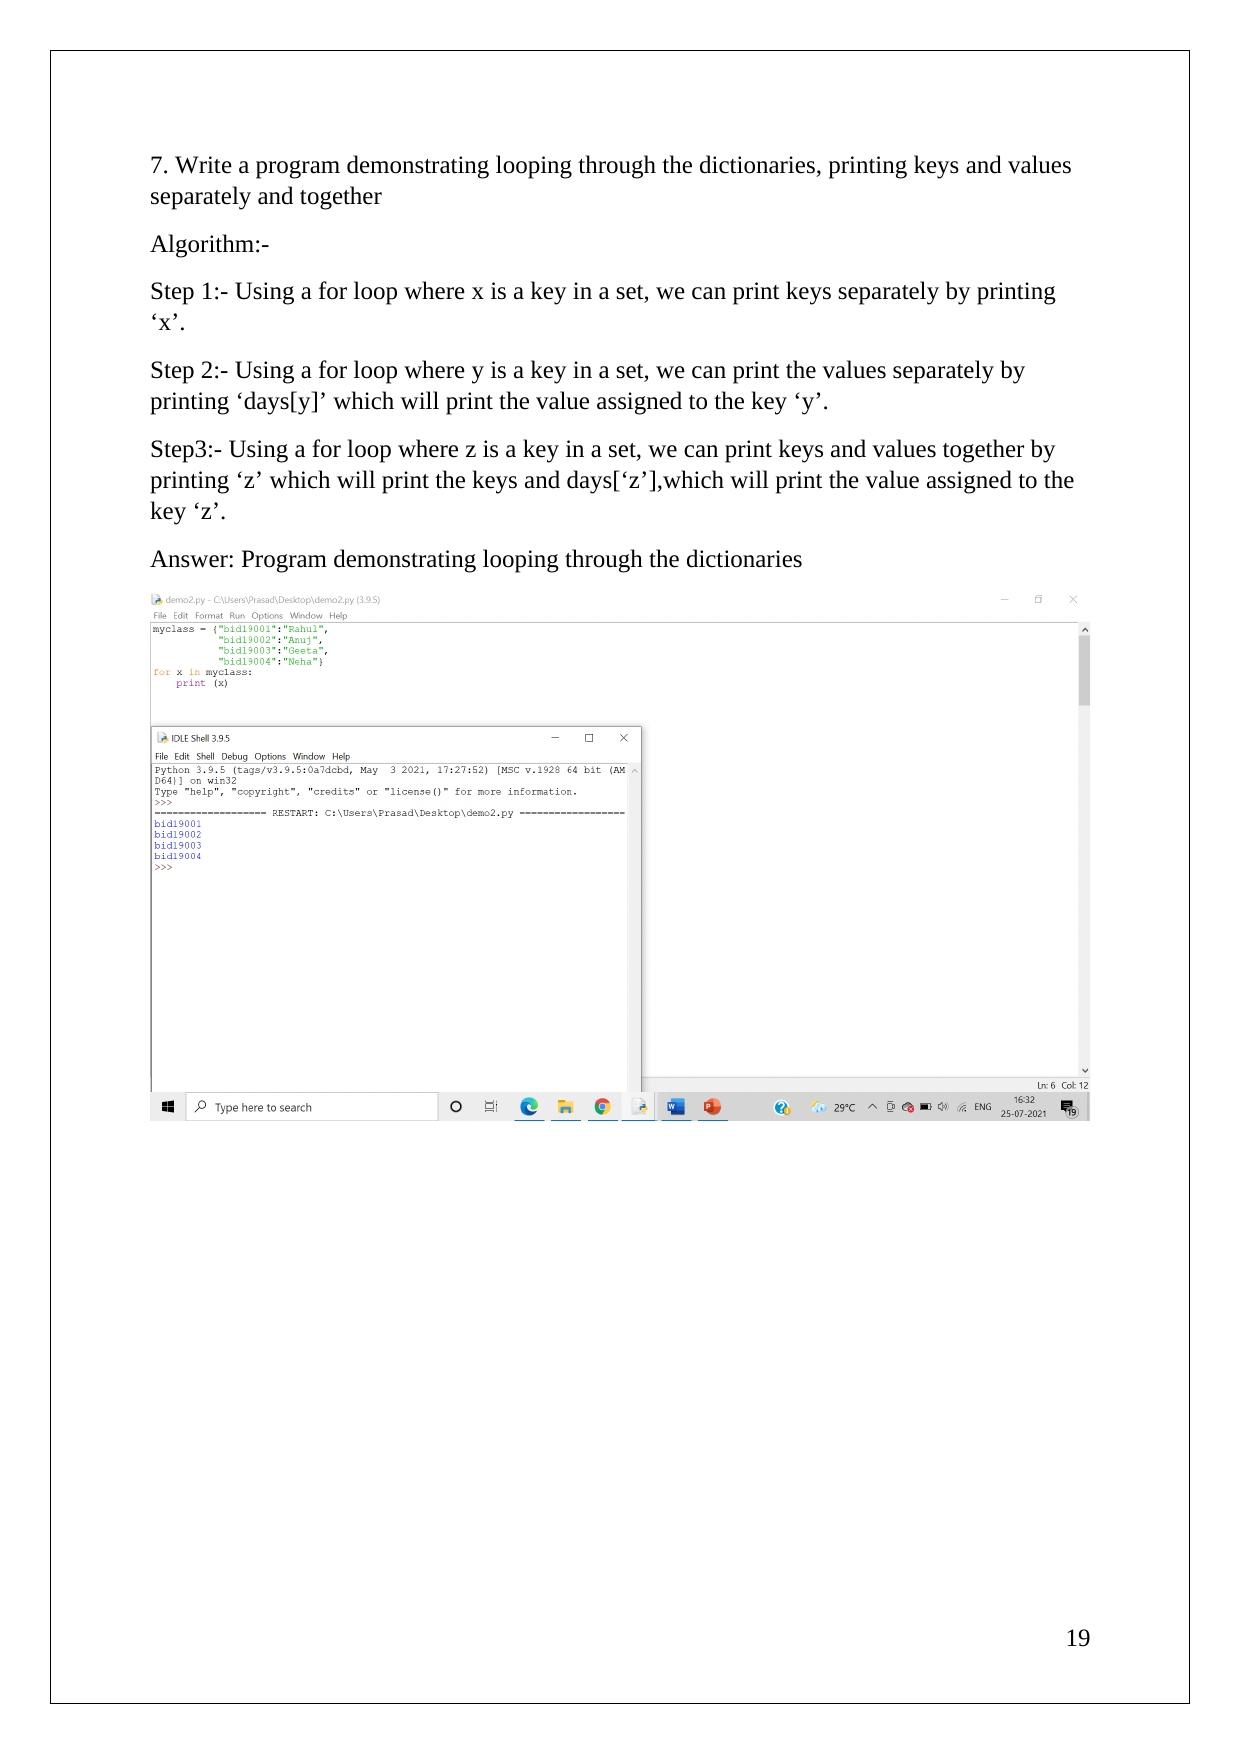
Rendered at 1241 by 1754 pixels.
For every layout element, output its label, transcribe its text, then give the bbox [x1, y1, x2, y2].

text Step 2:- Using a for loop where y is a key in a set, we can print the values separately by printing ‘days[y]’ which will print the value assigned to the key ‘y’. [150, 355, 1090, 415]
text Step3:- Using a for loop where z is a key in a set, we can print keys and values together by printing ‘z’ which will print the keys and days[‘z’],which will print the value assigned to the key ‘z’. [150, 434, 1090, 525]
text Algorithm:- [150, 229, 1090, 257]
text Step 1:- Using a for loop where x is a key in a set, we can print keys separately by printing ‘x’. [150, 276, 1090, 336]
text 7. Write a program demonstrating looping through the dictionaries, printing keys and values separately and together [150, 150, 1090, 210]
text Answer: Program demonstrating looping through the dictionaries [150, 544, 1090, 572]
picture [150, 591, 1091, 1121]
